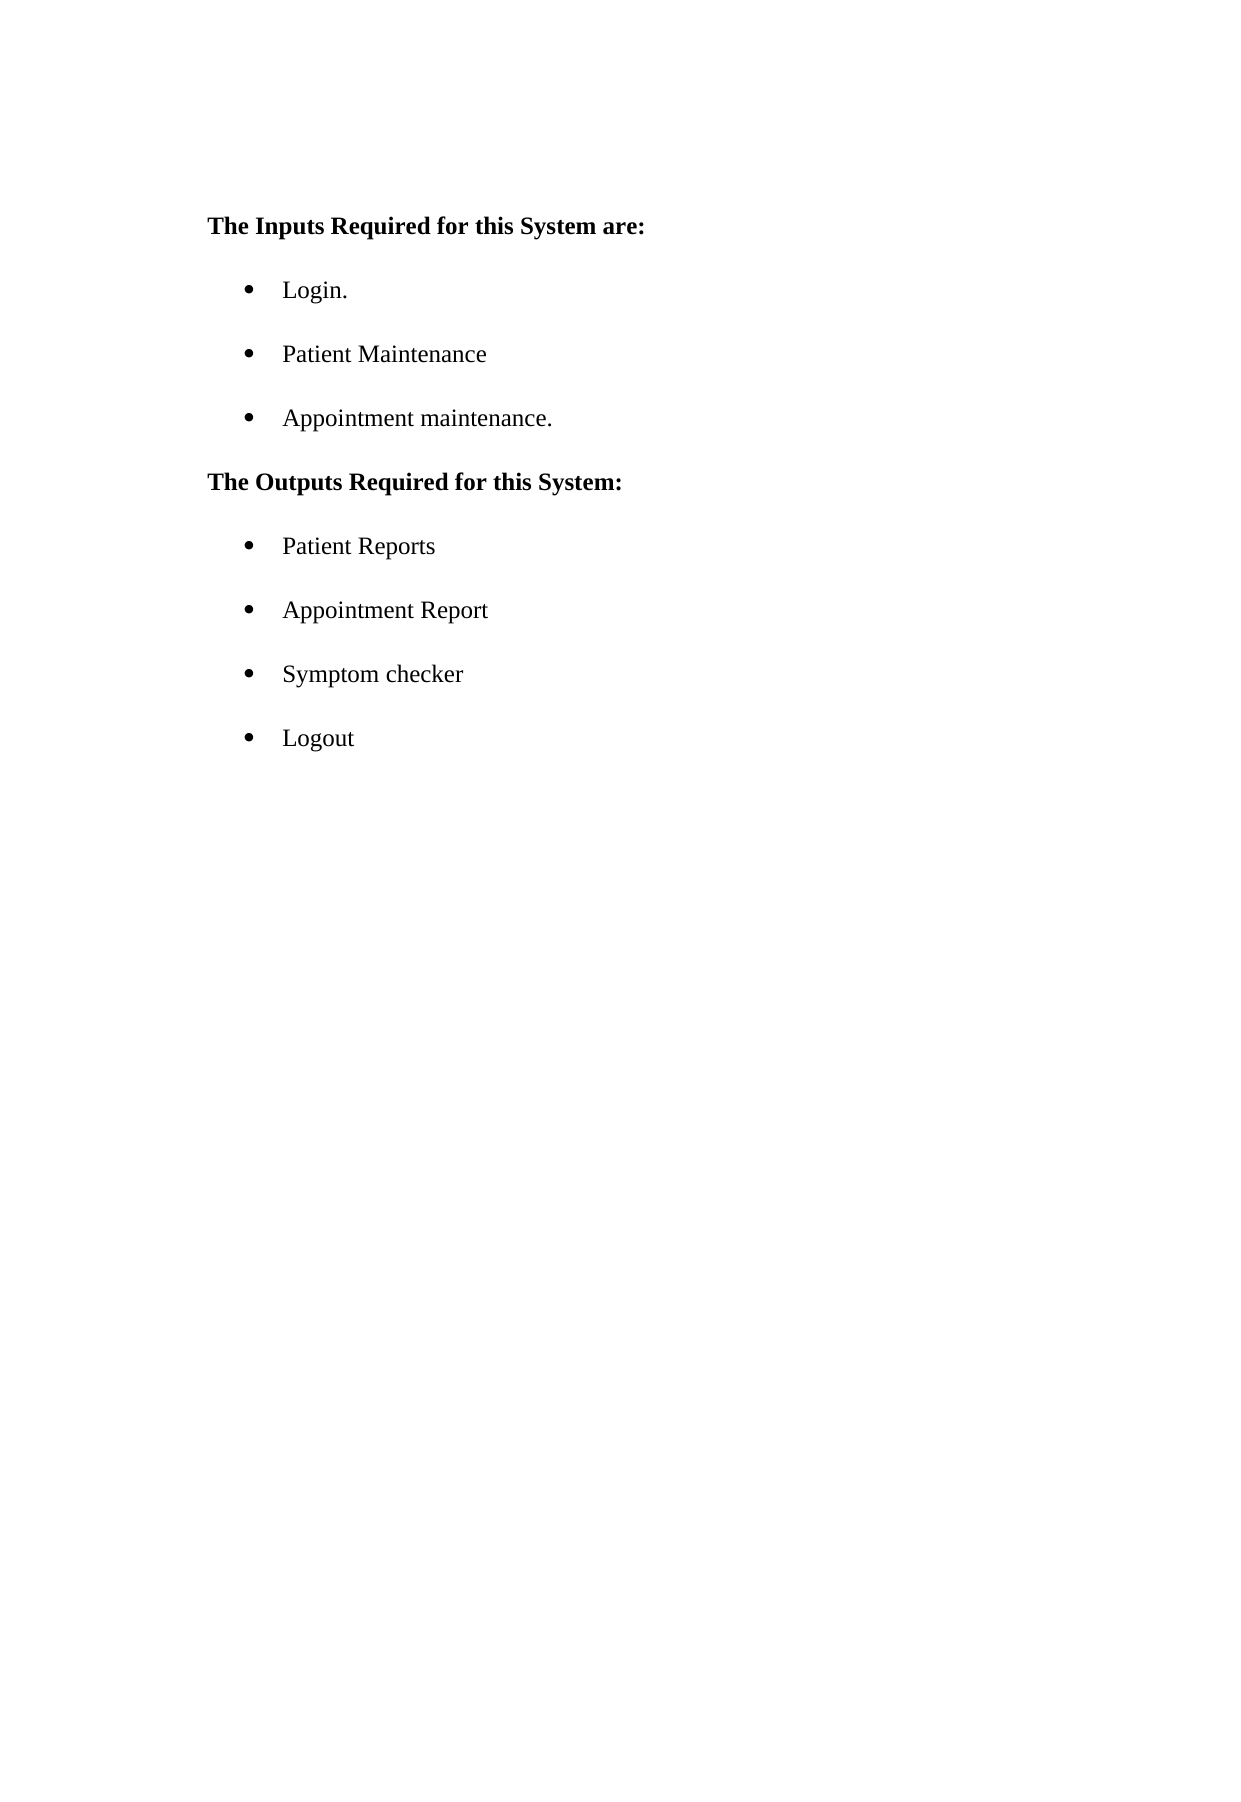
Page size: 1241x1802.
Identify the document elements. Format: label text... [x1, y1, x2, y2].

list Appointment Report [244, 595, 1210, 623]
text The Inputs Required for this System are: [207, 211, 1210, 240]
list Patient Maintenance [244, 339, 1210, 368]
list Patient Reports [244, 531, 1210, 559]
list Login. [244, 275, 1210, 304]
text The Outputs Required for this System: [207, 467, 1210, 496]
list Symptom checker [244, 659, 1210, 687]
list Appointment maintenance. [244, 403, 1210, 432]
list Logout [244, 723, 1210, 751]
